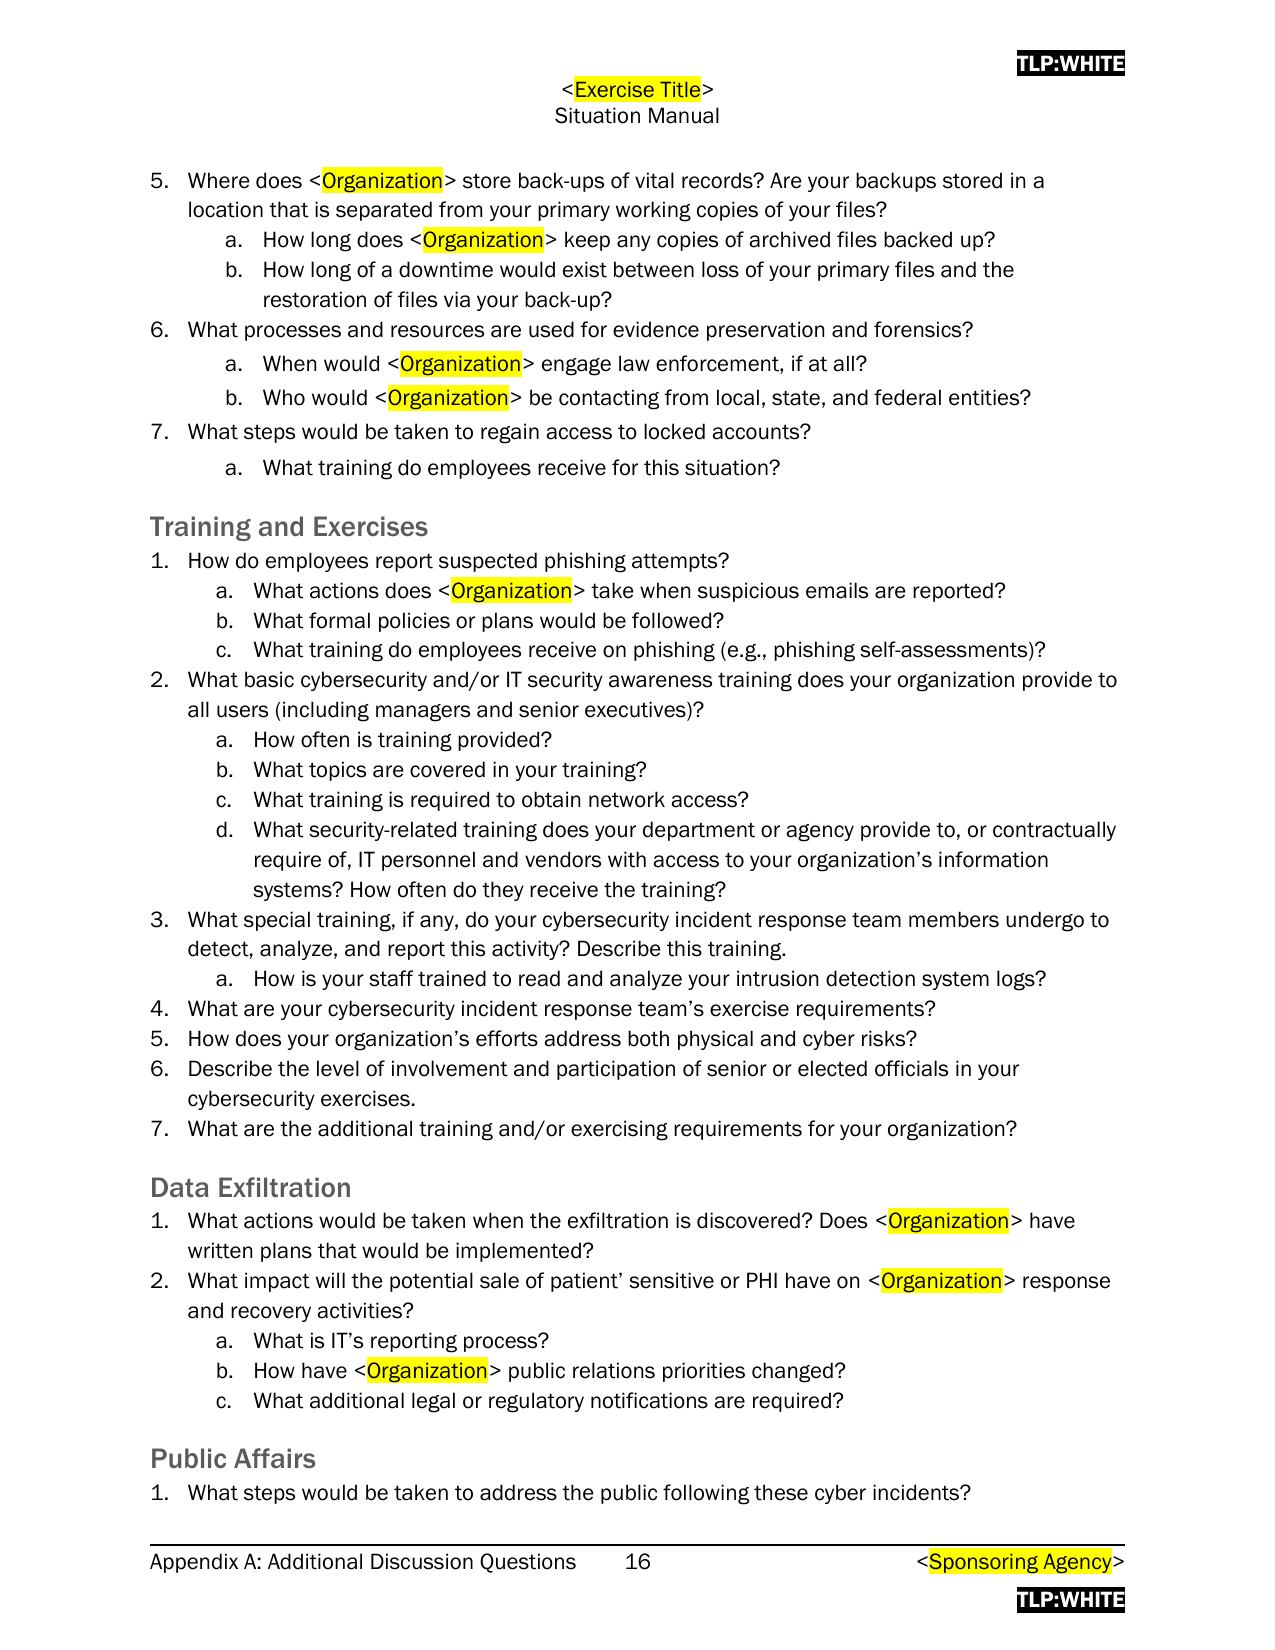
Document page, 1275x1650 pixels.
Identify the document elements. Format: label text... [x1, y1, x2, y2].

list What actions does <Organization> take when suspicious emails are reported? [572, 577, 1125, 603]
list How have <Organization> public relations priorities changed? [488, 1357, 1125, 1383]
list What are your cybersecurity incident response team’s exercise requirements? [150, 996, 1125, 1022]
list What are the additional training and/or exercising requirements for your organization? [150, 1115, 1125, 1141]
list When would <Organization> engage law enforcement, if at all? [225, 351, 400, 377]
subtitle Training and Exercises [150, 510, 1125, 543]
list Describe the level of involvement and participation of senior or elected officials in your cybersecurity exercises. [150, 1055, 1125, 1111]
list How often is training provided? [216, 727, 1125, 753]
list What additional legal or regulatory notifications are required? [216, 1387, 1125, 1413]
list What processes and resources are used for evidence preservation and forensics? [150, 316, 1125, 342]
list What training is required to obtain network access? [216, 786, 1125, 812]
list What formal policies or plans would be followed? [216, 607, 1125, 633]
list Where does <Organization> store back-ups of vital records? Are your backups stored in a location that is separated from your primary working copies of your files? [150, 167, 1125, 223]
list Who would <Organization> be contacting from local, state, and federal entities? [225, 384, 1125, 411]
list What training do employees receive for this situation? [225, 455, 1125, 481]
list What security-related training does your department or agency provide to, or contractually require of, IT personnel and vendors with access to your organization’s information systems? How often do they receive the training? [216, 816, 1125, 902]
list What impact will the potential sale of patient’ sensitive or PHI have on <Organization> response and recovery activities? [150, 1267, 1125, 1323]
list What actions would be taken when the exfiltration is discovered? Does <Organization> have written plans that would be implemented? [150, 1208, 1125, 1263]
list How do employees report suspected phishing attempts? [150, 547, 1125, 573]
subtitle Data Exfiltration [150, 1170, 1125, 1203]
list How long does <Organization> keep any copies of archived files backed up? [544, 227, 1125, 253]
list What steps would be taken to regain access to locked accounts? [150, 419, 1125, 445]
list What training do employees receive on phishing (e.g., phishing self-assessments)? [216, 637, 1125, 663]
list What topics are covered in your training? [216, 756, 1125, 782]
list How is your staff trained to read and analyze your intrusion detection system logs? [216, 966, 1125, 992]
list When would <Organization> engage law enforcement, if at all? [522, 351, 1125, 377]
list How does your organization’s efforts address both physical and cyber risks? [150, 1026, 1125, 1052]
list What special training, if any, do your cybersecurity incident response team members undergo to detect, analyze, and report this activity? Describe this training. [150, 906, 1125, 962]
list What is IT’s reporting process? [216, 1327, 1125, 1353]
list How have <Organization> public relations priorities changed? [216, 1357, 367, 1383]
list What basic cybersecurity and/or IT security awareness training does your organization provide to all users (including managers and senior executives)? [150, 667, 1125, 723]
list What steps would be taken to address the public following these cyber incidents? [150, 1479, 1125, 1505]
list What actions does <Organization> take when suspicious emails are reported? [216, 577, 451, 603]
list How long does <Organization> keep any copies of archived files backed up? [225, 227, 423, 253]
subtitle Public Affairs [150, 1442, 1125, 1475]
list How long of a downtime would exist between loss of your primary files and the restoration of files via your back-up? [225, 257, 1125, 313]
